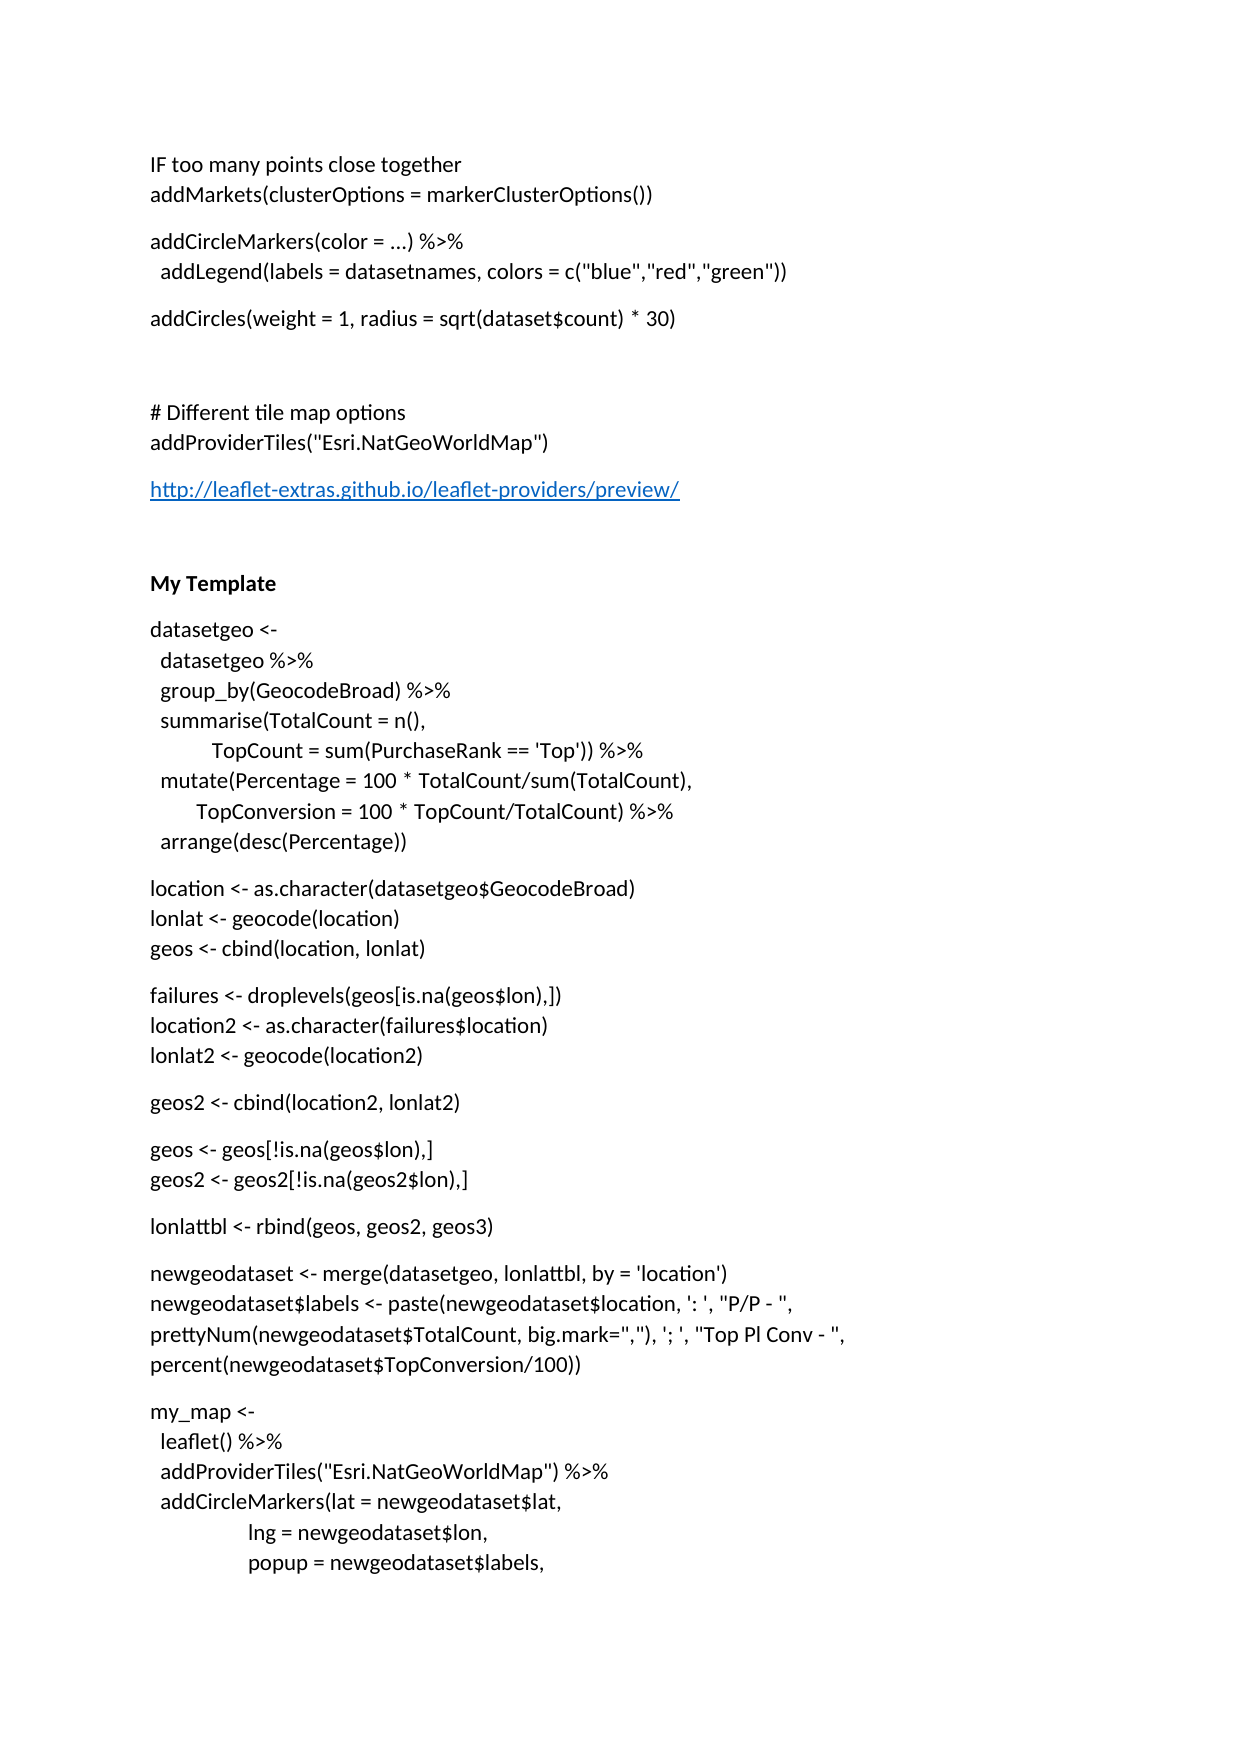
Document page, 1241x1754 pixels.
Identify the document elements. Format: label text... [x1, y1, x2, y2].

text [150, 1397, 1090, 1576]
text IF too many points close together addMarkets(clusterOptions = markerClusterOptions()) [150, 150, 1090, 208]
text addCircleMarkers(color = ...) %>% addLegend(labels = datasetnames, colors = c("blue","red","green")) [150, 227, 1090, 285]
text http://leaflet-extras.github.io/leaflet-providers/preview/ [150, 475, 1090, 503]
text lonlattbl <- rbind(geos, geos2, geos3) [150, 1212, 1090, 1241]
text location <- as.character(datasetgeo$GeocodeBroad) lonlat <- geocode(location) geos <- cbind(location, lonlat) [150, 874, 1090, 962]
text newgeodataset <- merge(datasetgeo, lonlattbl, by = 'location') newgeodataset$labels <- paste(newgeodataset$location, ': ', "P/P - ", prettyNum(newgeodataset$TotalCount, big.mark=","), '; ', "Top Pl Conv - ", percent(newgeodataset$TopConversion/100)) [150, 1259, 1090, 1378]
text geos2 <- cbind(location2, lonlat2) [150, 1088, 1090, 1117]
text My Template [150, 569, 1090, 597]
text geos <- geos[!is.na(geos$lon),] geos2 <- geos2[!is.na(geos2$lon),] [150, 1135, 1090, 1194]
text failures <- droplevels(geos[is.na(geos$lon),]) location2 <- as.character(failures$location) lonlat2 <- geocode(location2) [150, 981, 1090, 1070]
text addCircles(weight = 1, radius = sqrt(dataset$count) * 30) [150, 304, 1090, 332]
text # Different tile map options addProviderTiles("Esri.NatGeoWorldMap") [150, 398, 1090, 456]
text datasetgeo <- datasetgeo %>% group_by(GeocodeBroad) %>% summarise(TotalCount = n(), TopCount = sum(PurchaseRank == 'Top')) %>% mutate(Percentage = 100 * TotalCount/sum(TotalCount), TopConversion = 100 * TopCount/TotalCount) %>% arrange(desc(Percentage)) [150, 616, 1090, 855]
